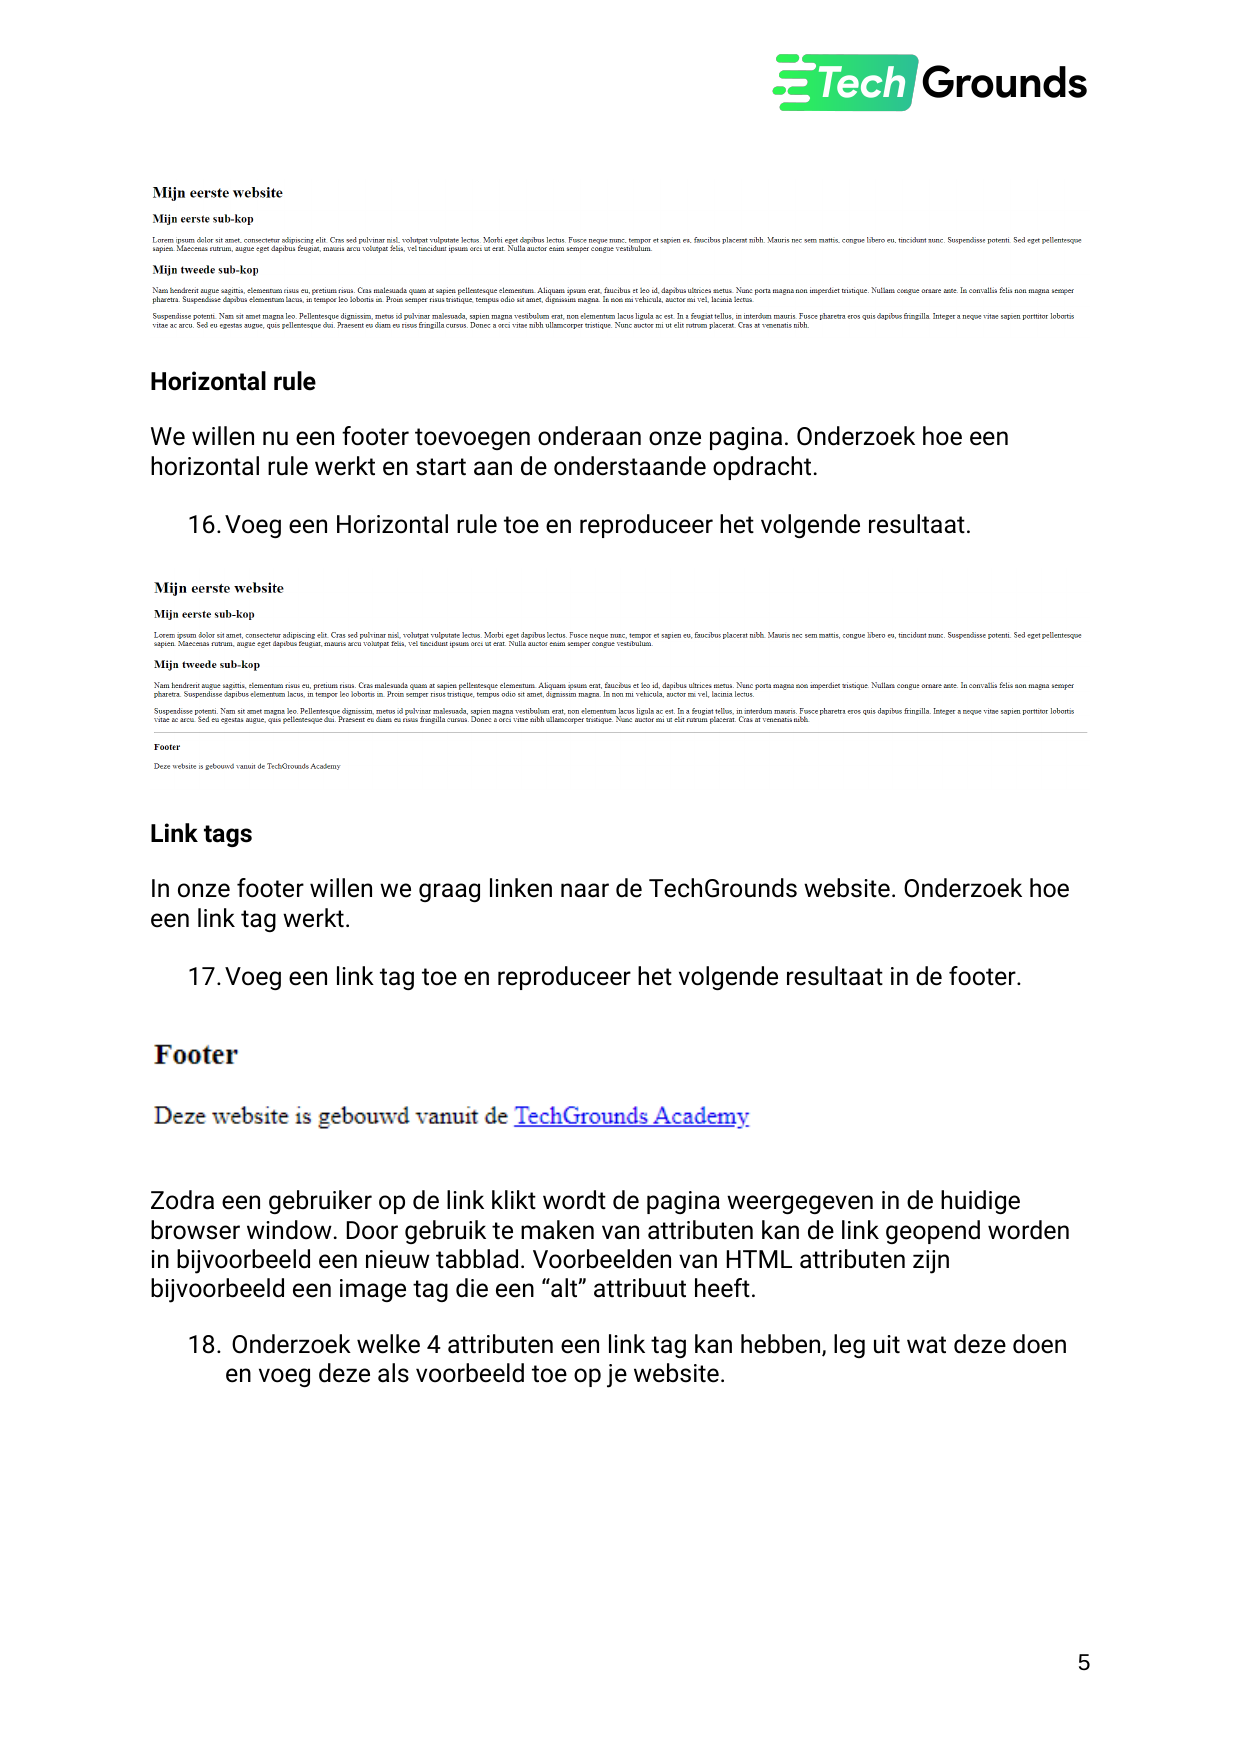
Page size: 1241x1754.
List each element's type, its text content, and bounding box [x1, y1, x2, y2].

picture [150, 1021, 871, 1187]
list Voeg een Horizontal rule toe en reproduceer het volgende resultaat. [187, 510, 1090, 539]
list Onderzoek welke 4 attributen een link tag kan hebben, leg uit wat deze doen en voeg deze als voorbeeld toe op je website. [187, 1330, 1090, 1388]
text Horizontal rule [150, 367, 1090, 422]
picture [150, 568, 1091, 790]
text Link tags [150, 790, 1090, 874]
text In onze footer willen we graag linken naar de TechGrounds website. Onderzoek hoe een link tag werkt. [150, 874, 1090, 933]
picture [150, 179, 1091, 338]
text Zodra een gebruiker op de link klikt wordt de pagina weergegeven in de huidige browser window. Door gebruik te maken van attributen kan de link geopend worden in bijvoorbeeld een nieuw tabblad. Voorbeelden van HTML attributen zijn bijvoorbeeld een image tag die een “alt” attribuut heeft. [150, 1187, 1090, 1330]
text We willen nu een footer toevoegen onderaan onze pagina. Onderzoek hoe een horizontal rule werkt en start aan de onderstaande opdracht. [150, 422, 1090, 481]
list Voeg een link tag toe en reproduceer het volgende resultaat in de footer. [187, 962, 1090, 992]
picture [769, 40, 1091, 126]
